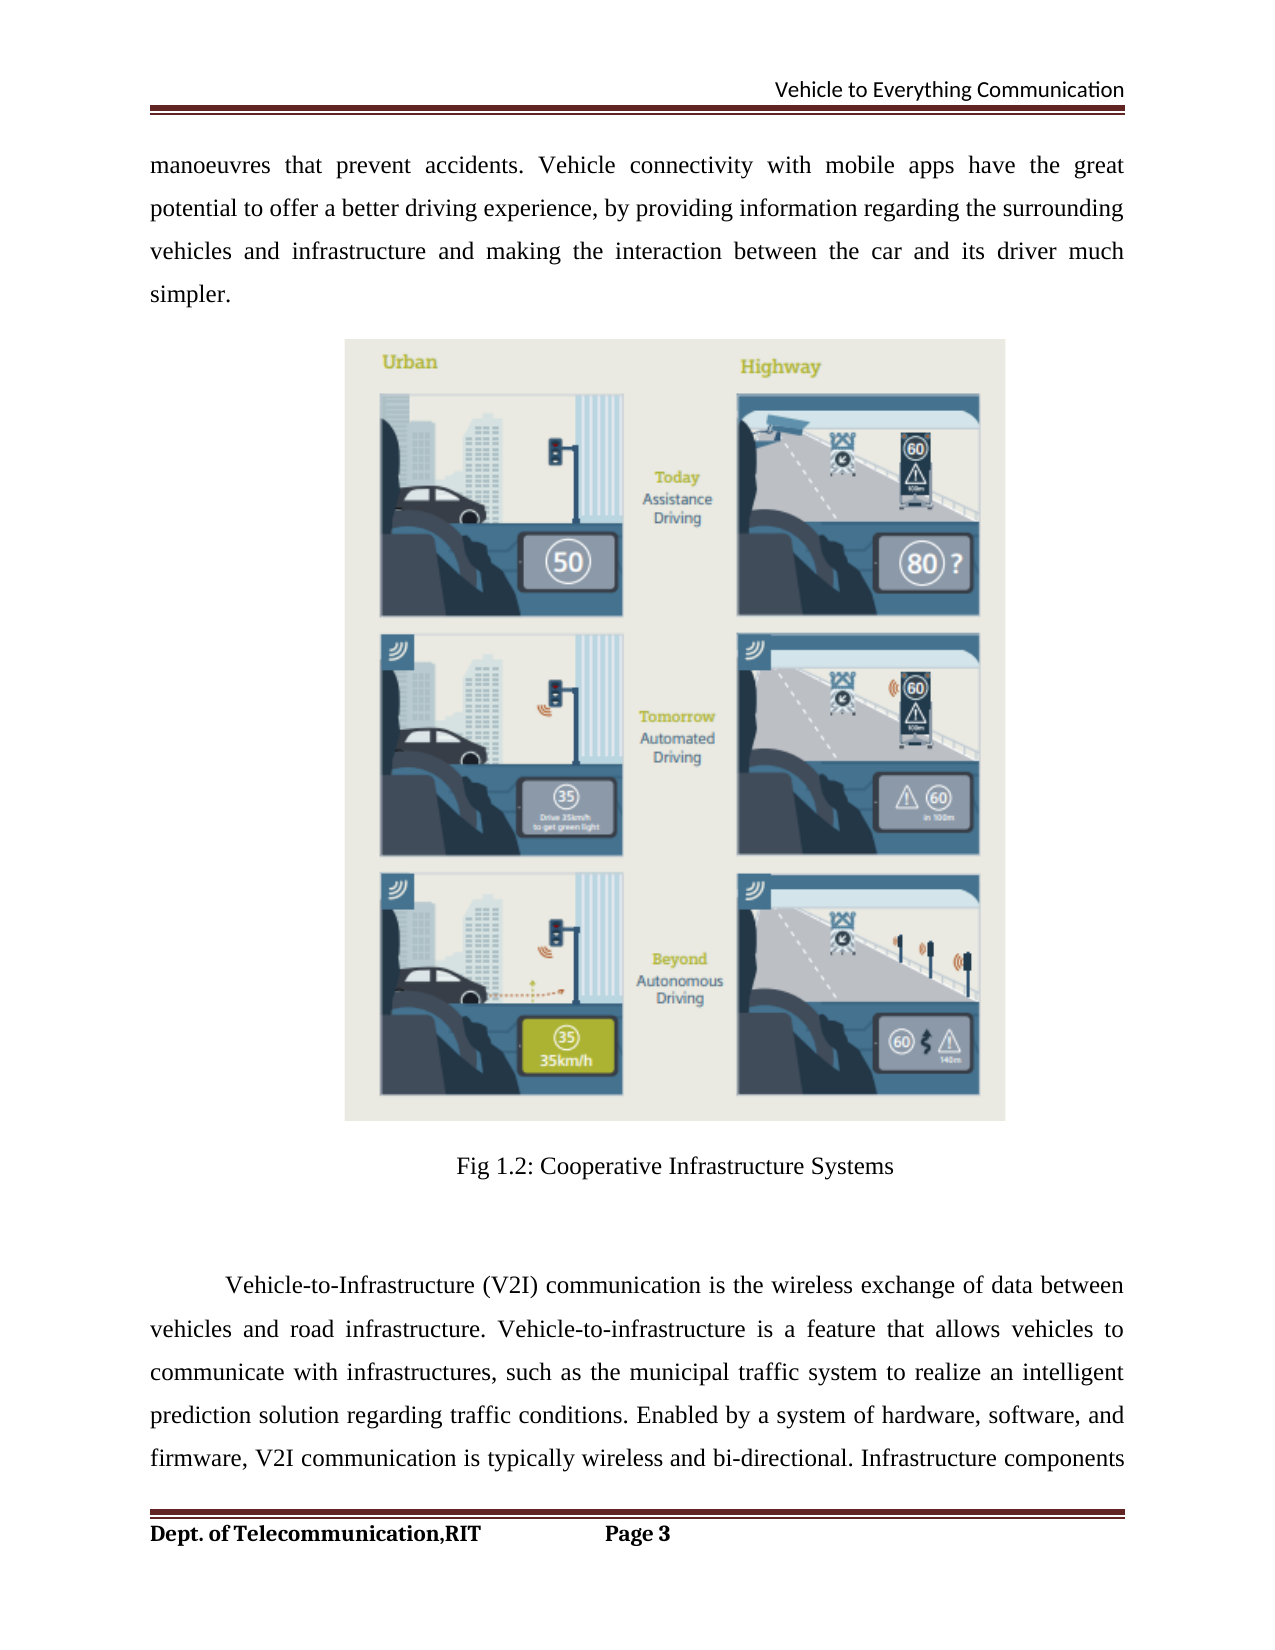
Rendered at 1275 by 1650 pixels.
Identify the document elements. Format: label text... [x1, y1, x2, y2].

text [150, 150, 1125, 308]
picture [344, 339, 1006, 1121]
text Fig 1.2: Cooperative Infrastructure Systems [150, 1151, 1125, 1180]
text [150, 1271, 1125, 1472]
